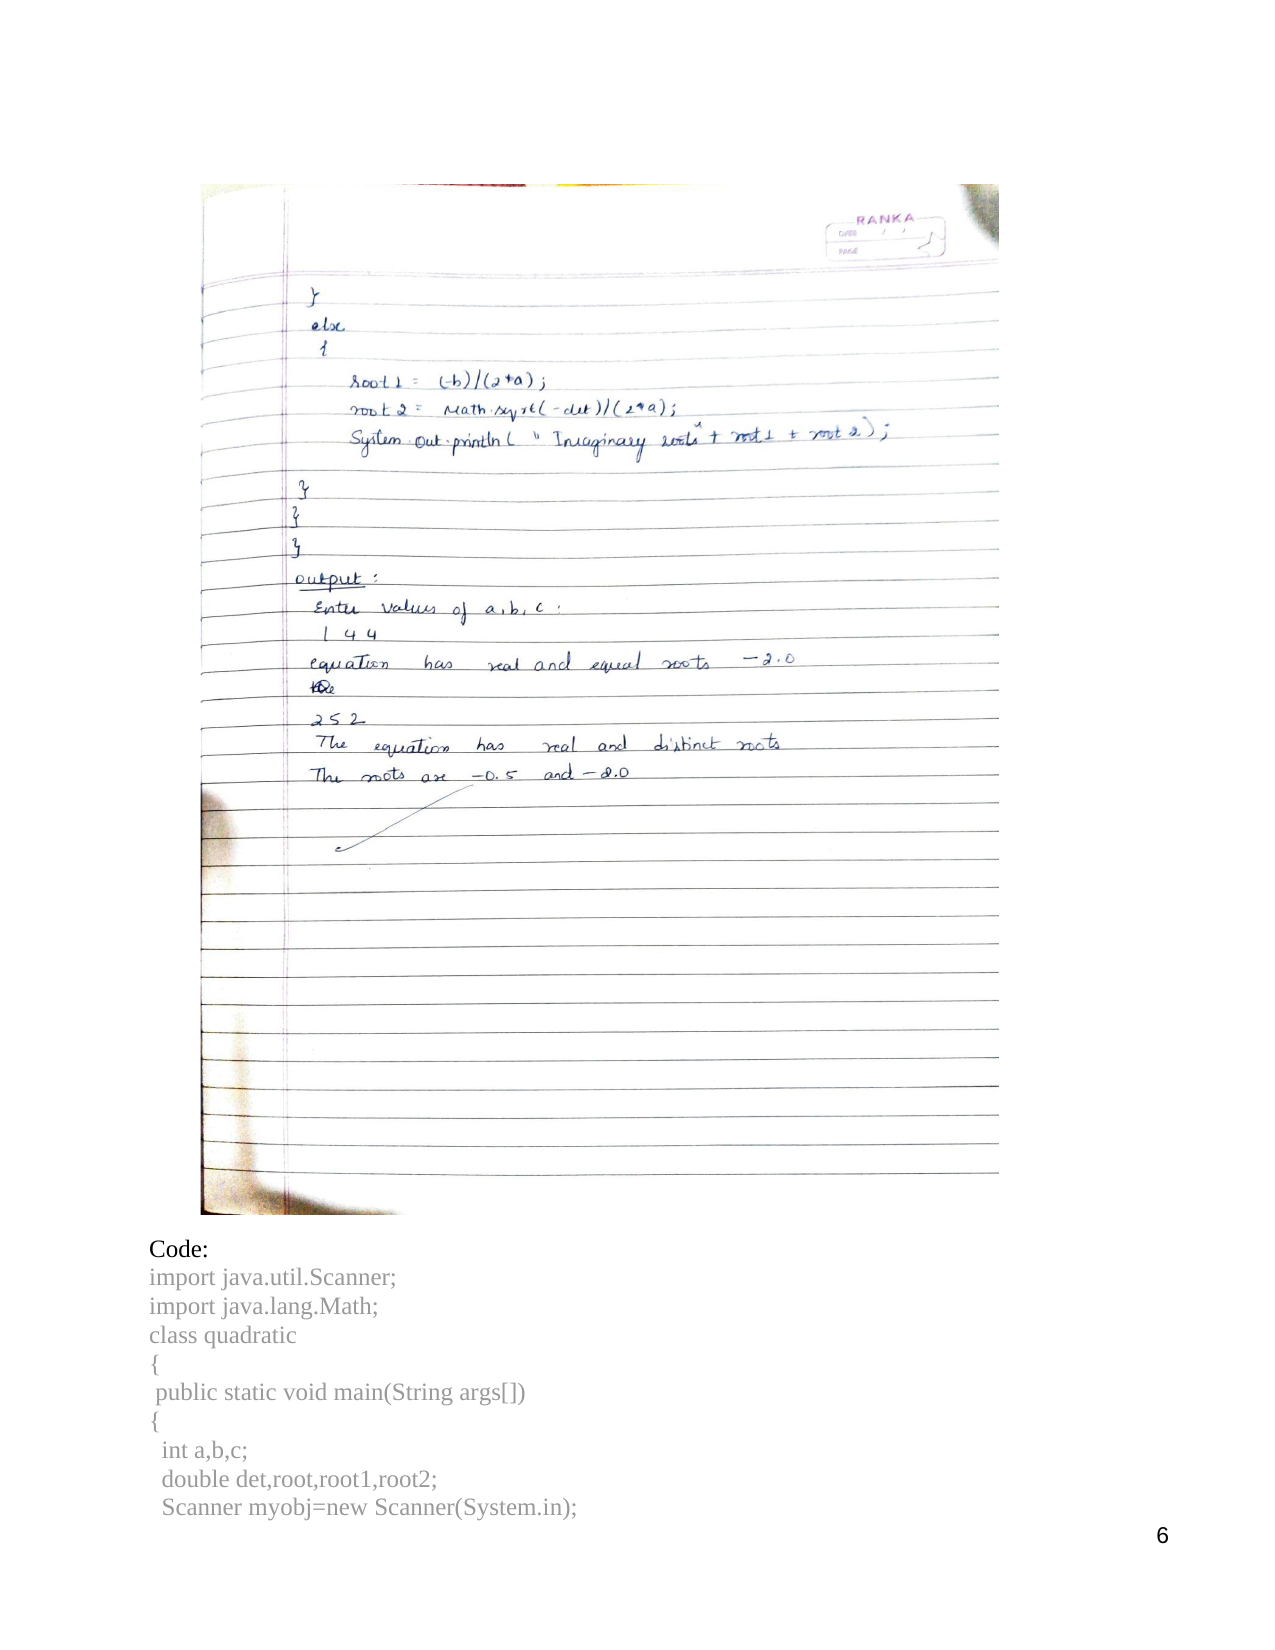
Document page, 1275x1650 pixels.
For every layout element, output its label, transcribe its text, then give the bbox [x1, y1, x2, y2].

text import java.lang.Math; [149, 1291, 1169, 1320]
picture [200, 184, 999, 1215]
text class quadratic [149, 1320, 1169, 1349]
text Scanner myobj=new Scanner(System.in); [149, 1492, 1169, 1521]
text double det,root,root1,root2; [149, 1464, 1169, 1492]
text public static void main(String args[]) [149, 1377, 1169, 1406]
text int a,b,c; [149, 1435, 1169, 1464]
text { [149, 1349, 1169, 1377]
text { [149, 1406, 1169, 1435]
text import java.util.Scanner; [149, 1262, 1169, 1291]
